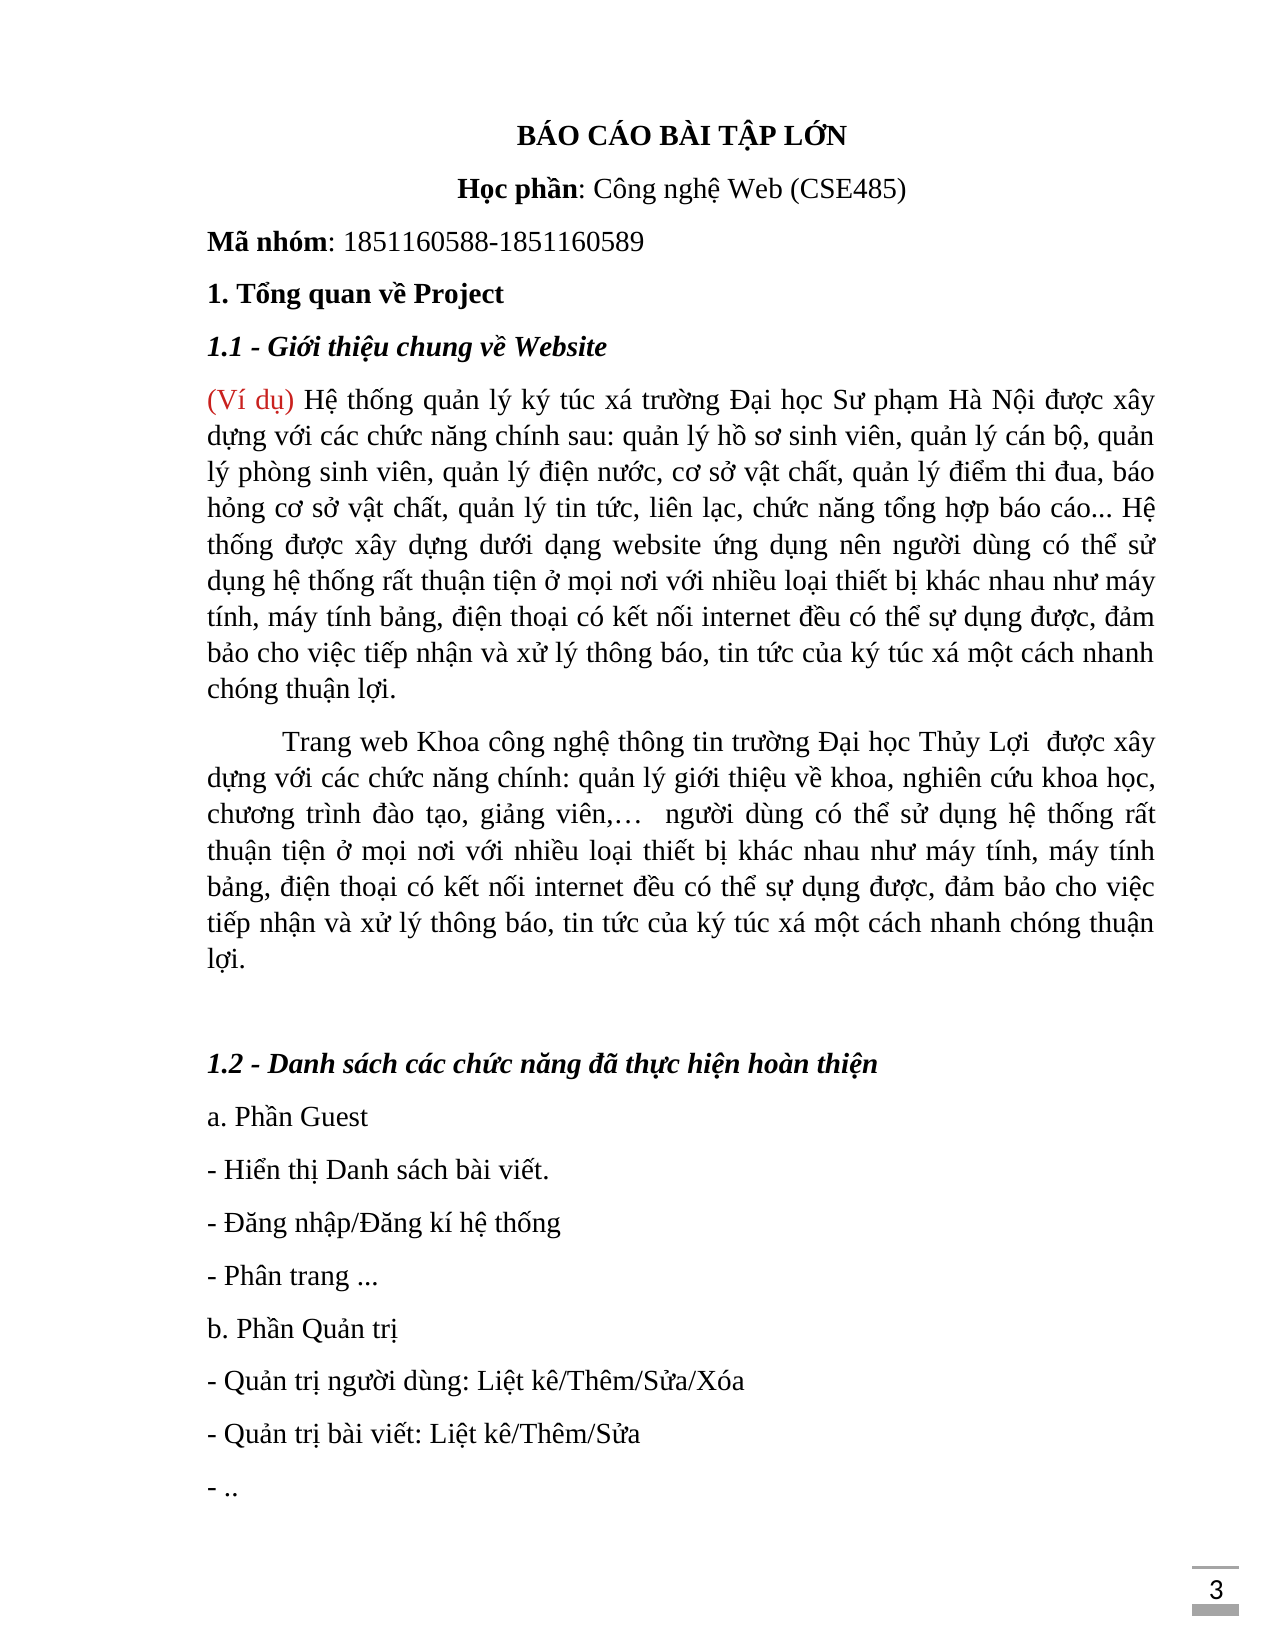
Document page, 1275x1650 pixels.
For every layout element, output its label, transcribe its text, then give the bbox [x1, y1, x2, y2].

text - Quản trị bài viết: Liệt kê/Thêm/Sửa [207, 1416, 1157, 1450]
text - Phân trang ... [207, 1258, 1157, 1291]
text - Hiển thị Danh sách bài viết. [207, 1152, 1157, 1186]
text - .. [207, 1469, 1157, 1503]
text - Đăng nhập/Đăng kí hệ thống [207, 1205, 1157, 1239]
text 1. Tổng quan về Project [207, 277, 1157, 310]
text 1.1 - Giới thiệu chung về Website [207, 329, 1157, 363]
text b. Phần Quản trị [207, 1311, 1157, 1344]
text (Ví dụ) Hệ thống quản lý ký túc xá trường Đại học Sư phạm Hà Nội được xây dựng với các chức năng chính sau: quản lý hồ sơ sinh viên, quản lý cán bộ, quản lý phòng sinh viên, quản lý điện nước, cơ sở vật chất, quản lý điểm thi đua, báo hỏng cơ sở vật chất, quản lý tin tức, liên lạc, chức năng tổng hợp báo cáo... Hệ thống được xây dựng dưới dạng website ứng dụng nên người dùng có thể sử dụng hệ thống rất thuận tiện ở mọi nơi với nhiều loại thiết bị khác nhau như máy tính, máy tính bảng, điện thoại có kết nối internet đều có thể sự dụng được, đảm bảo cho việc tiếp nhận và xử lý thông báo, tin tức của ký túc xá một cách nhanh chóng thuận lợi. [207, 382, 1157, 705]
text BÁO CÁO BÀI TẬP LỚN [207, 118, 1157, 152]
text a. Phần Guest [207, 1099, 1157, 1133]
text Học phần: Công nghệ Web (CSE485) [207, 171, 1157, 204]
text Mã nhóm: 1851160588-1851160589 [207, 224, 1157, 257]
text Trang web Khoa công nghệ thông tin trường Đại học Thủy Lợi được xây dựng với các chức năng chính: quản lý giới thiệu về khoa, nghiên cứu khoa học, chương trình đào tạo, giảng viên,… người dùng có thể sử dụng hệ thống rất thuận tiện ở mọi nơi với nhiều loại thiết bị khác nhau như máy tính, máy tính bảng, điện thoại có kết nối internet đều có thể sự dụng được, đảm bảo cho việc tiếp nhận và xử lý thông báo, tin tức của ký túc xá một cách nhanh chóng thuận lợi. [207, 724, 1157, 974]
text 1.2 - Danh sách các chức năng đã thực hiện hoàn thiện [207, 1047, 1157, 1080]
text - Quản trị người dùng: Liệt kê/Thêm/Sửa/Xóa [207, 1363, 1157, 1397]
